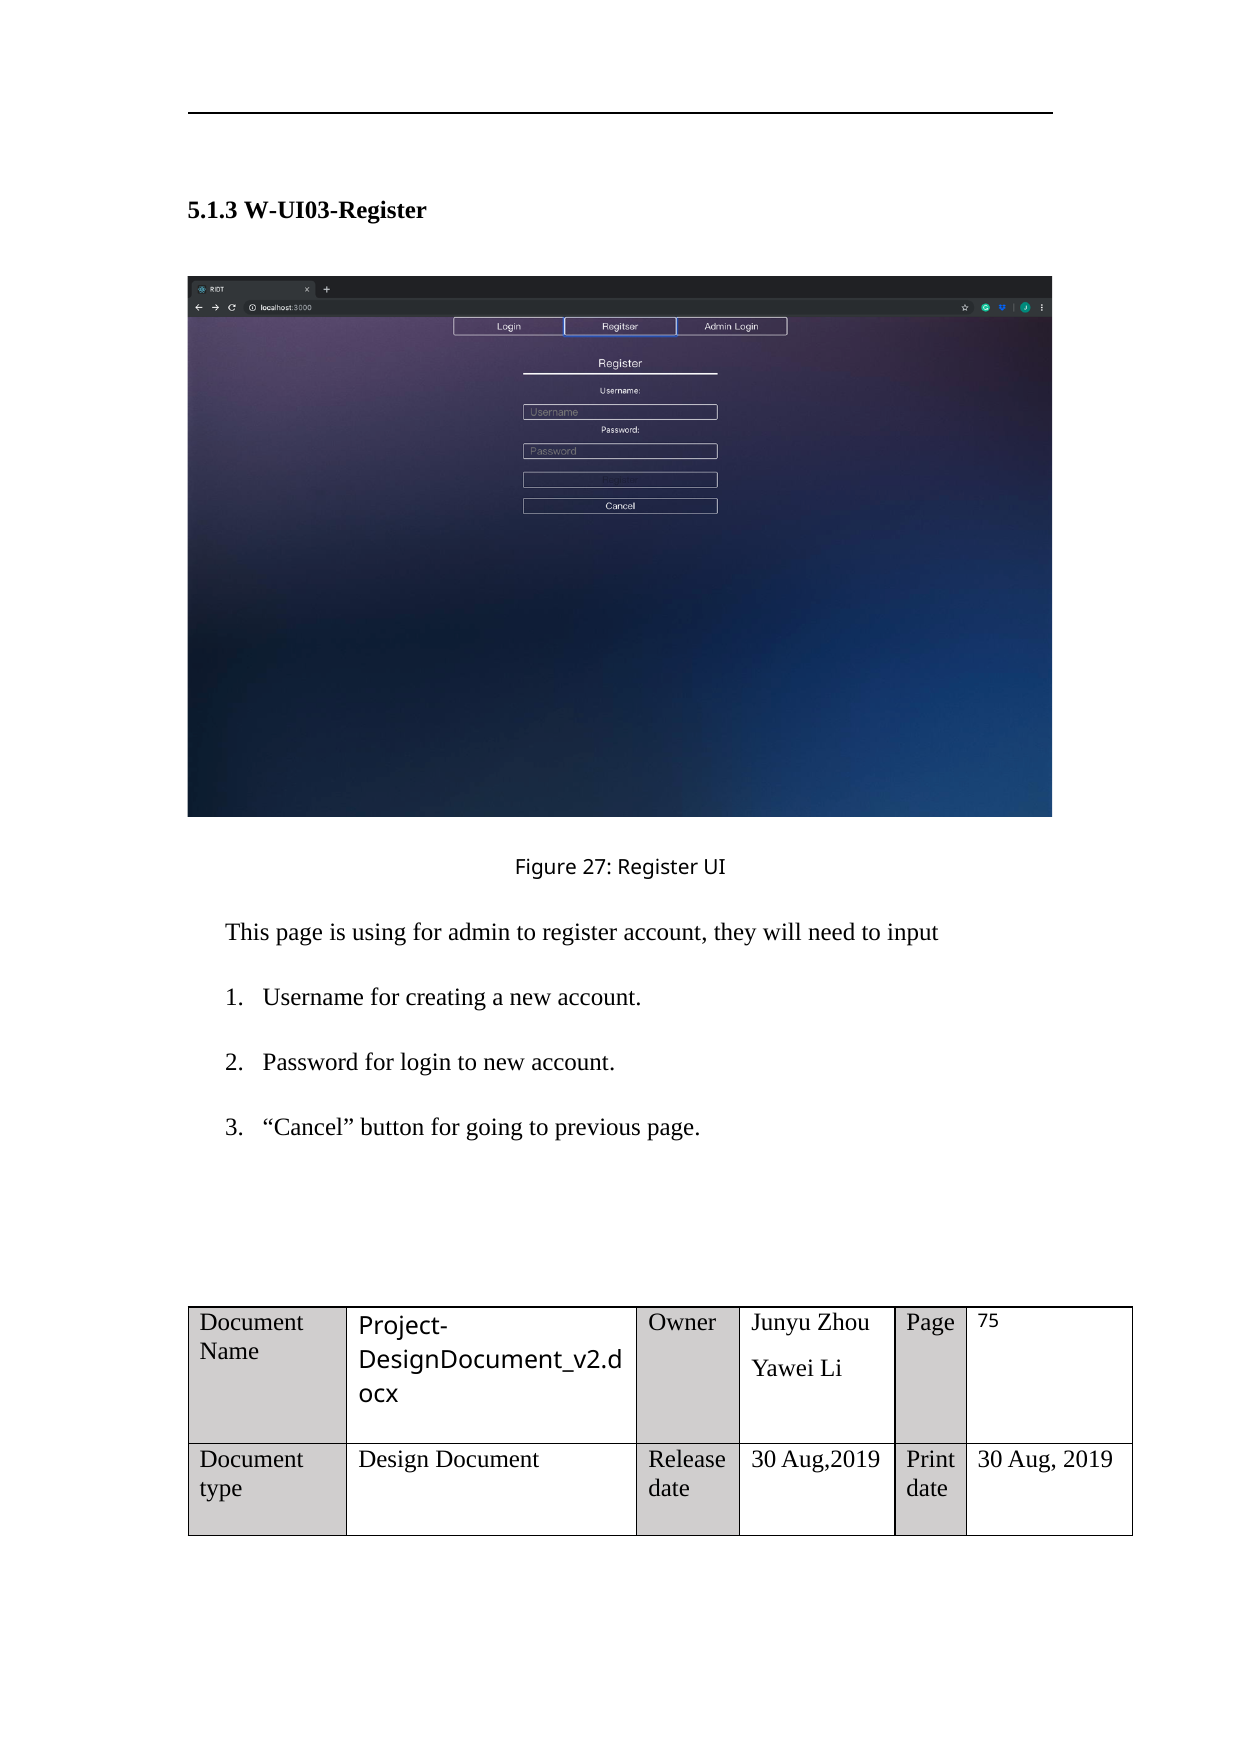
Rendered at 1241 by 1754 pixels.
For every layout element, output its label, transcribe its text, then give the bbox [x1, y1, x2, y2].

list “Cancel” button for going to previous page. [225, 1109, 1053, 1143]
text This page is using for admin to register account, they will need to input [187, 914, 1053, 948]
subtitle 5.1.3 W-UI03-Register [187, 193, 1053, 227]
picture [187, 276, 1053, 817]
list Password for login to new account. [225, 1044, 1053, 1078]
list Username for creating a new account. [225, 979, 1053, 1013]
